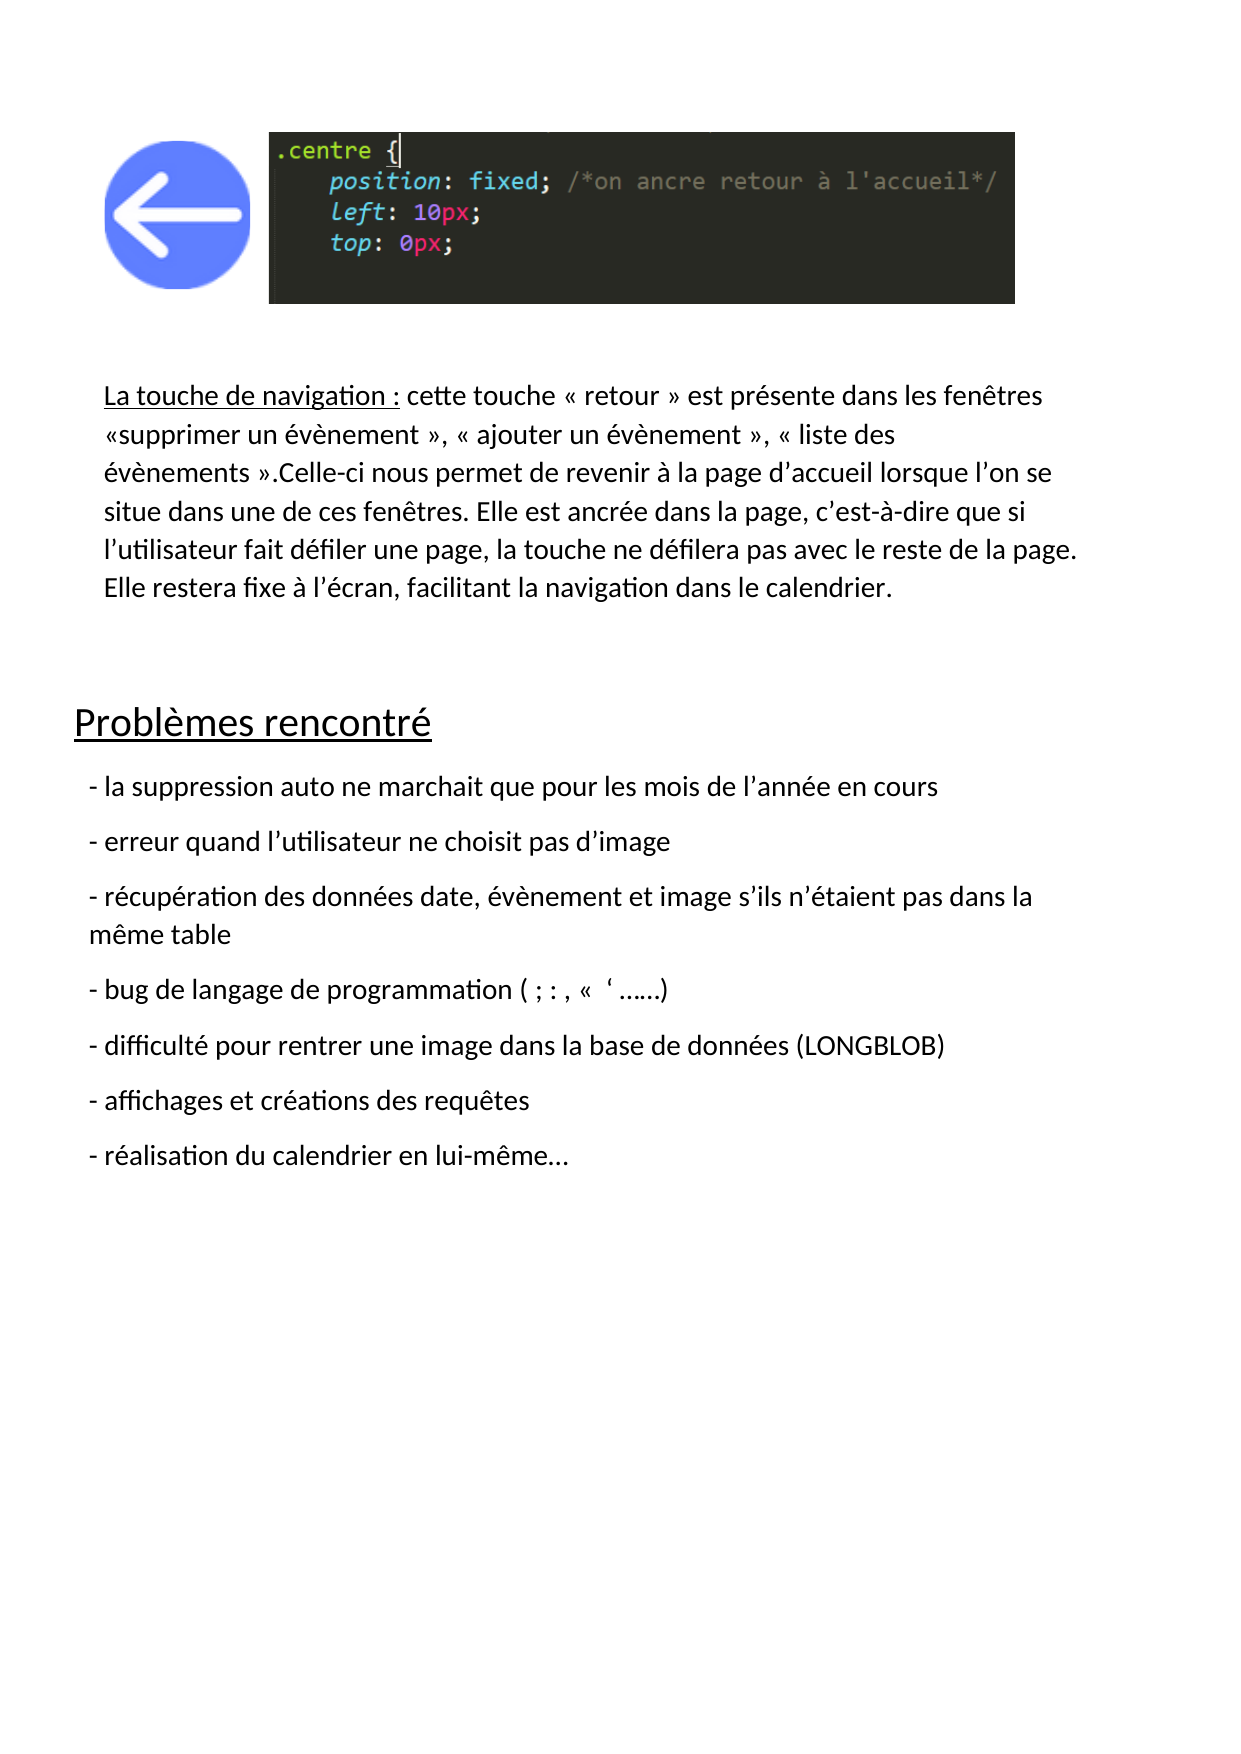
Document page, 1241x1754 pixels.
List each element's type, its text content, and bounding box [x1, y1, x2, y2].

text - bug de langage de programmation ( ; : , « ‘ ……) [89, 971, 1093, 1007]
text - affichages et créations des requêtes [89, 1082, 1093, 1117]
text - récupération des données date, évènement et image s’ils n’étaient pas dans la même table [89, 878, 1093, 952]
text La touche de navigation : cette touche « retour » est présente dans les fenêtres «supprimer un évènement », « ajouter un évènement », « liste des évènements ».Celle-ci nous permet de revenir à la page d’accueil lorsque l’on se situe dans une de ces fenêtres. Elle est ancrée dans la page, c’est-à-dire que si l’utilisateur fait défiler une page, la touche ne défilera pas avec le reste de la page. Elle restera fixe à l’écran, facilitant la navigation dans le calendrier. [103, 377, 1093, 605]
text - erreur quand l’utilisateur ne choisit pas d’image [89, 823, 1093, 858]
picture [268, 132, 1015, 304]
picture [103, 140, 250, 288]
text - la suppression auto ne marchait que pour les mois de l’année en cours [89, 768, 1093, 803]
text - difficulté pour rentrer une image dans la base de données (LONGBLOB) [89, 1027, 1093, 1062]
text Problèmes rencontré [74, 696, 1093, 747]
text - réalisation du calendrier en lui-même… [89, 1137, 1093, 1172]
